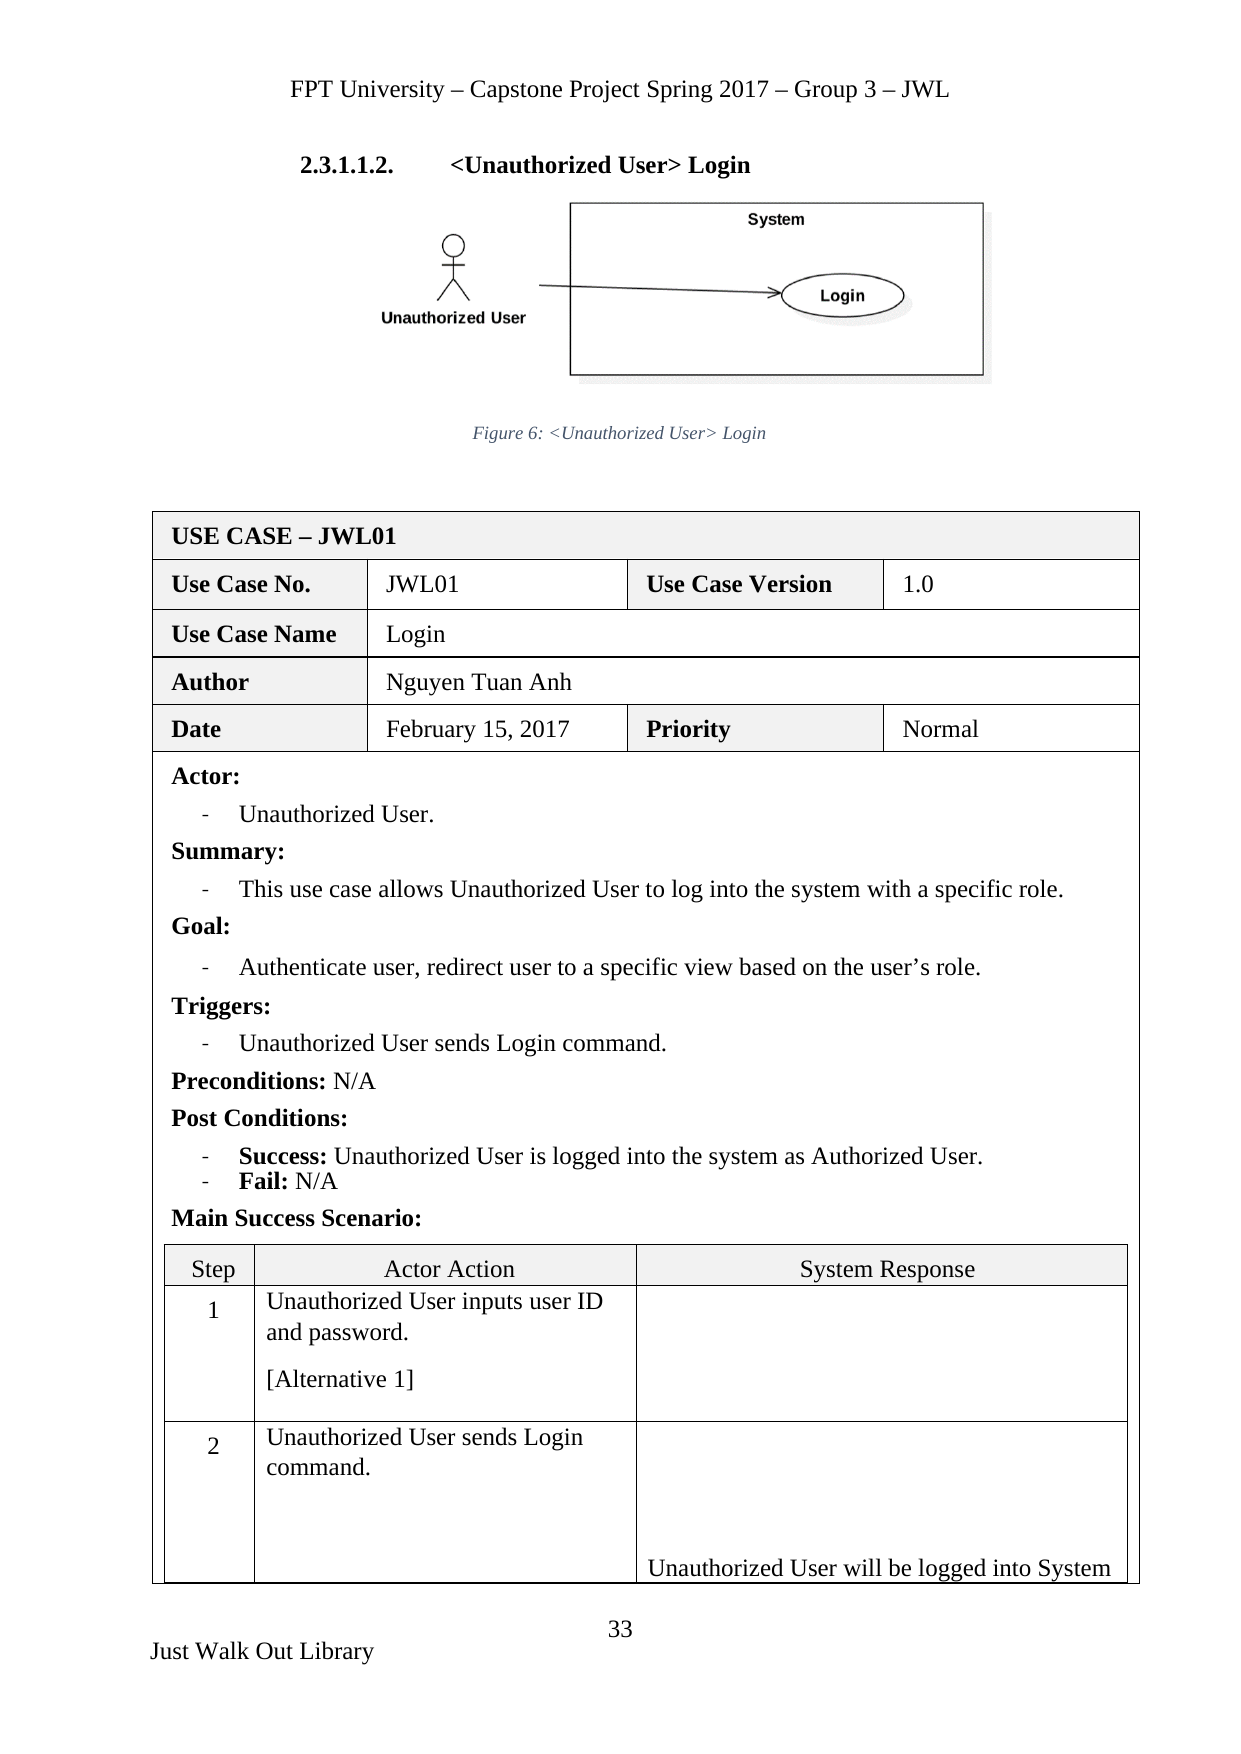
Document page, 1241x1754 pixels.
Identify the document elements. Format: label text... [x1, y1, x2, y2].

table_cell February 15, 2017 [368, 705, 627, 751]
table_cell Normal [884, 705, 1139, 751]
text Figure 6: <Unauthorized User> Login [150, 422, 1090, 443]
table_cell Use Case Version [628, 560, 883, 609]
table_cell Priority [628, 705, 883, 751]
picture [375, 180, 1028, 404]
table_header USE CASE – JWL01 [153, 512, 1139, 558]
table_cell Login [368, 610, 1139, 656]
table_cell 1.0 [884, 560, 1139, 609]
subtitle <Unauthorized User> Login [300, 150, 1090, 179]
table_cell Date [153, 705, 367, 751]
table_cell Author [153, 658, 367, 704]
table_cell Use Case Name [153, 610, 367, 656]
table_cell JWL01 [368, 560, 627, 609]
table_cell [153, 752, 1139, 1583]
table_cell Nguyen Tuan Anh [368, 658, 1139, 704]
table_cell Use Case No. [153, 560, 367, 609]
